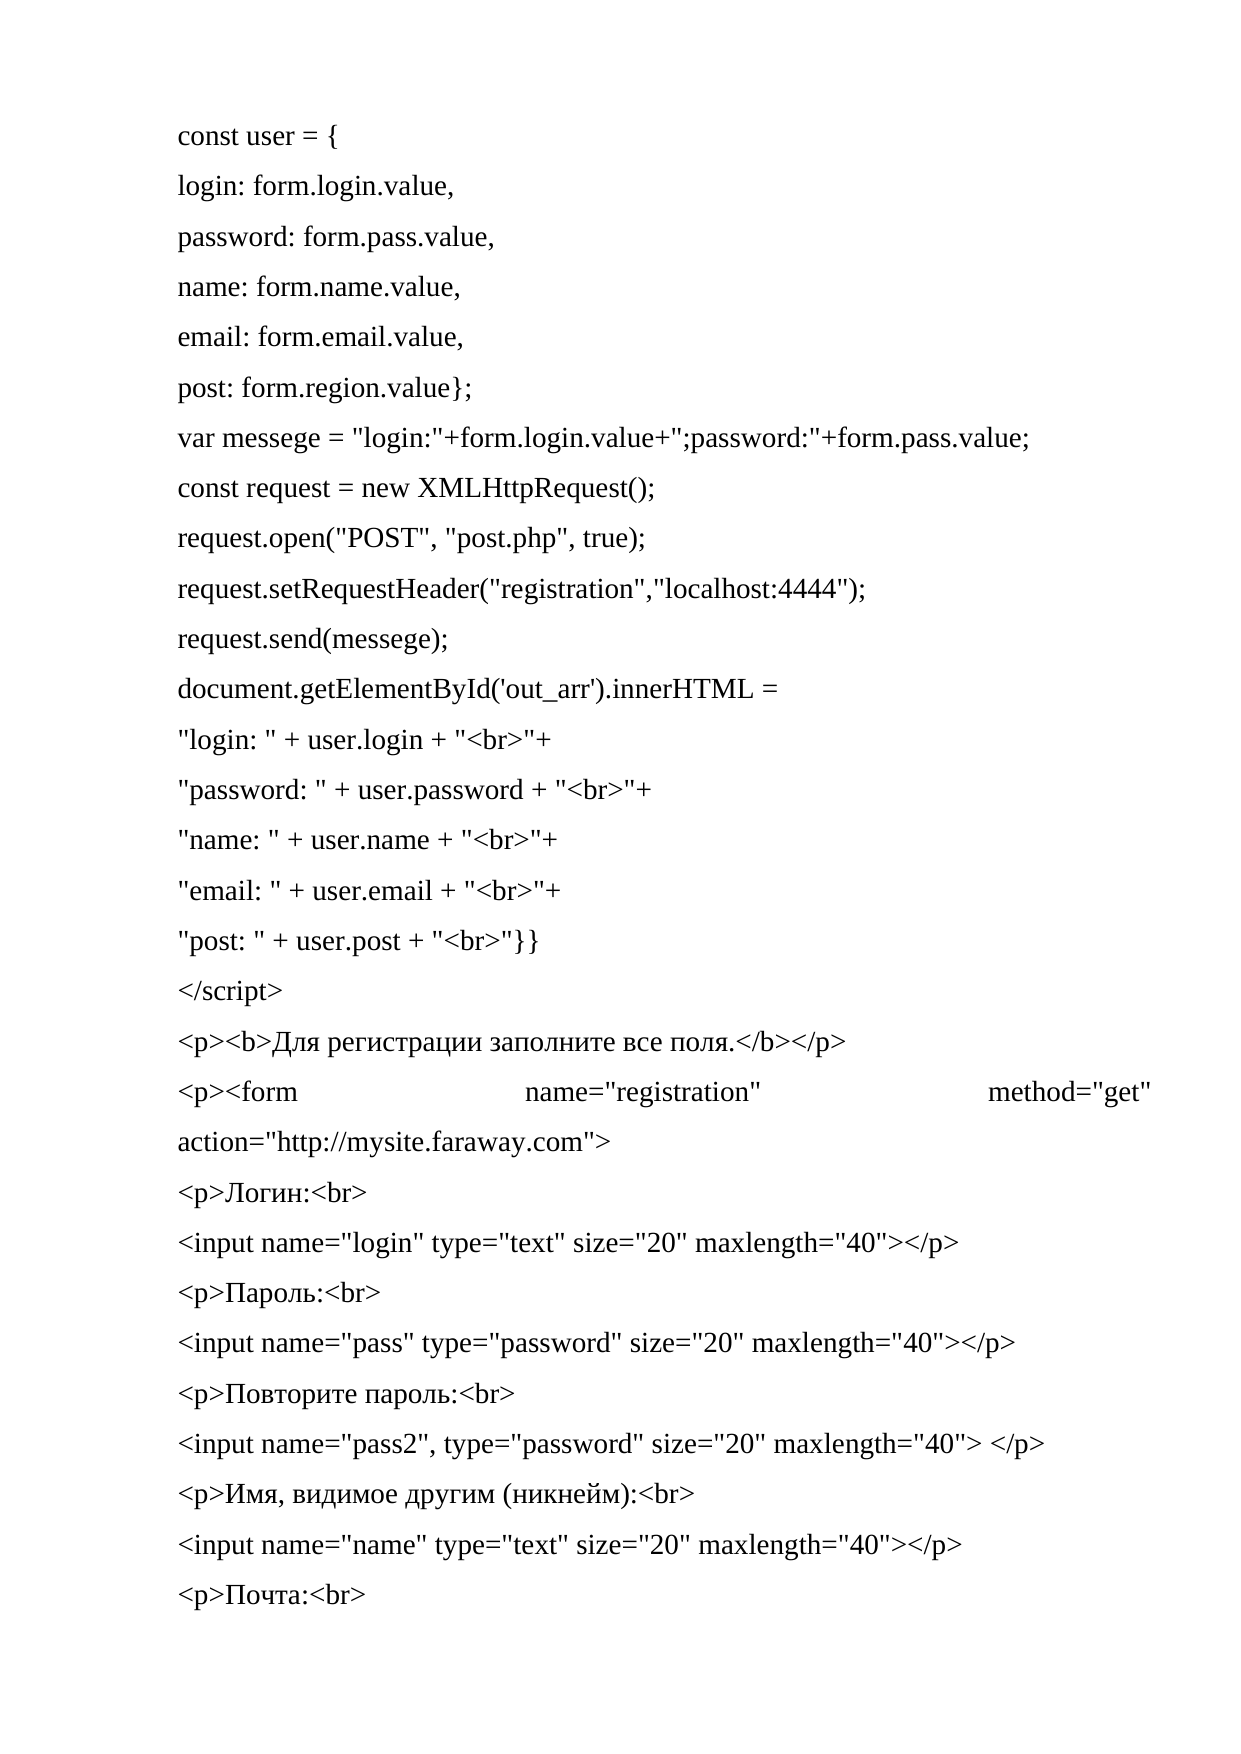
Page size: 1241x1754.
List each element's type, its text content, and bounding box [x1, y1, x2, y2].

text </script> [177, 973, 1152, 1007]
text "name: " + user.name + "<br>"+ [177, 822, 1152, 856]
text name: form.name.value, [177, 269, 1152, 303]
text post: form.region.value}; [177, 370, 1152, 403]
text <input name="pass" type="password" size="20" maxlength="40"></p> [177, 1326, 1152, 1359]
text <p>Логин:<br> [177, 1175, 1152, 1208]
text login: form.login.value, [177, 168, 1152, 202]
text password: form.pass.value, [177, 219, 1152, 252]
text "email: " + user.email + "<br>"+ [177, 873, 1152, 906]
text request.setRequestHeader("registration","localhost:4444"); [177, 571, 1152, 604]
text "post: " + user.post + "<br>"}} [177, 923, 1152, 957]
text <input name="login" type="text" size="20" maxlength="40"></p> [177, 1225, 1152, 1258]
text <input name="pass2", type="password" size="20" maxlength="40"> </p> [177, 1426, 1152, 1460]
text <p>Почта:<br> [177, 1577, 1152, 1611]
text request.open("POST", "post.php", true); [177, 521, 1152, 554]
text const request = new XMLHttpRequest(); [177, 470, 1152, 504]
text <p><b>Для регистрации заполните все поля.</b></p> [177, 1024, 1152, 1057]
text "password: " + user.password + "<br>"+ [177, 772, 1152, 806]
text "login: " + user.login + "<br>"+ [177, 722, 1152, 755]
text email: form.email.value, [177, 319, 1152, 353]
text <input name="name" type="text" size="20" maxlength="40"></p> [177, 1527, 1152, 1560]
text document.getElementById('out_arr').innerHTML = [177, 672, 1152, 705]
text <p>Пароль:<br> [177, 1275, 1152, 1309]
text var messege = "login:"+form.login.value+";password:"+form.pass.value; [177, 420, 1152, 453]
text request.send(messege); [177, 621, 1152, 655]
text <p>Имя, видимое другим (никнейм):<br> [177, 1477, 1152, 1510]
text const user = { [177, 118, 1152, 152]
text <p>Повторите пароль:<br> [177, 1376, 1152, 1409]
text <p><form name="registration" method="get" action="http://mysite.faraway.com"> [177, 1074, 1152, 1158]
